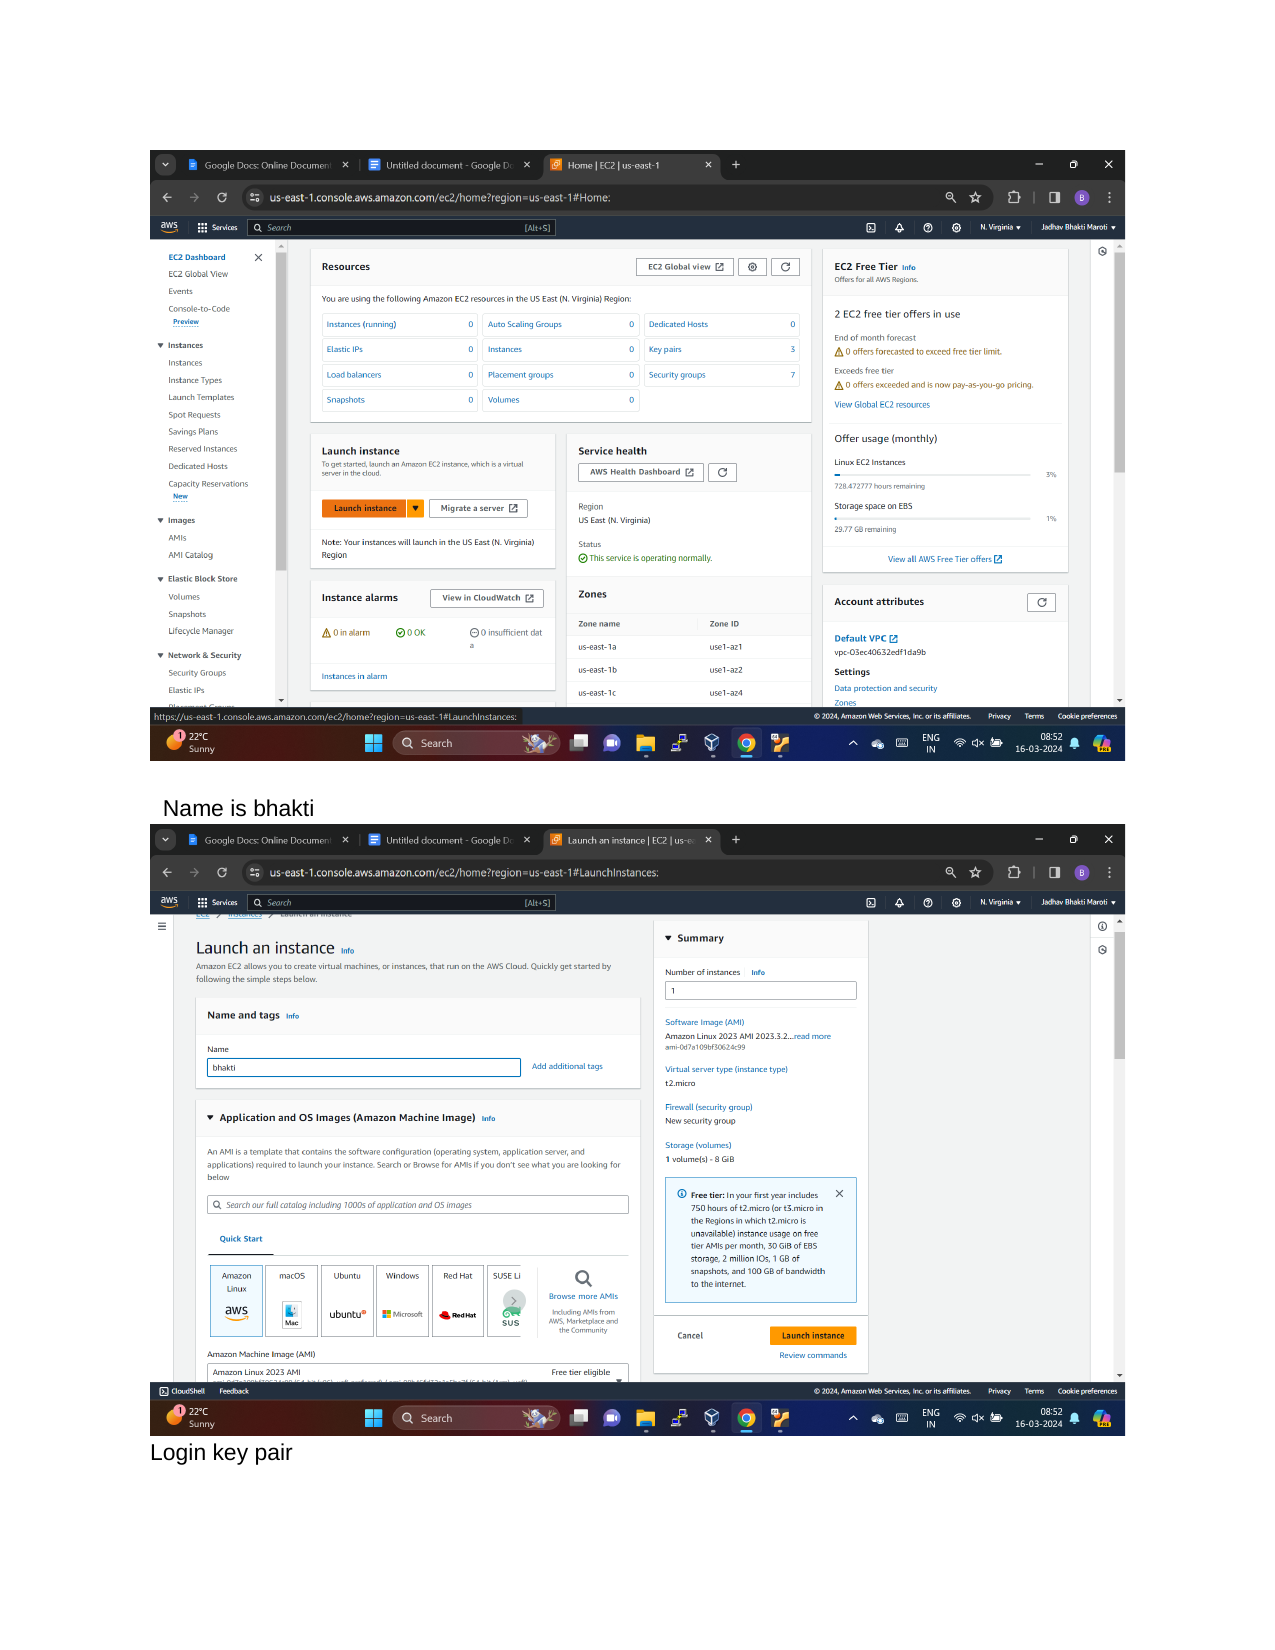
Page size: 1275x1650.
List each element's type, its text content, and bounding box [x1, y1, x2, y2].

picture [150, 824, 1125, 1436]
text Login key pair [150, 1439, 1125, 1465]
text Name is bhakti [150, 794, 1125, 821]
picture [150, 150, 1125, 761]
